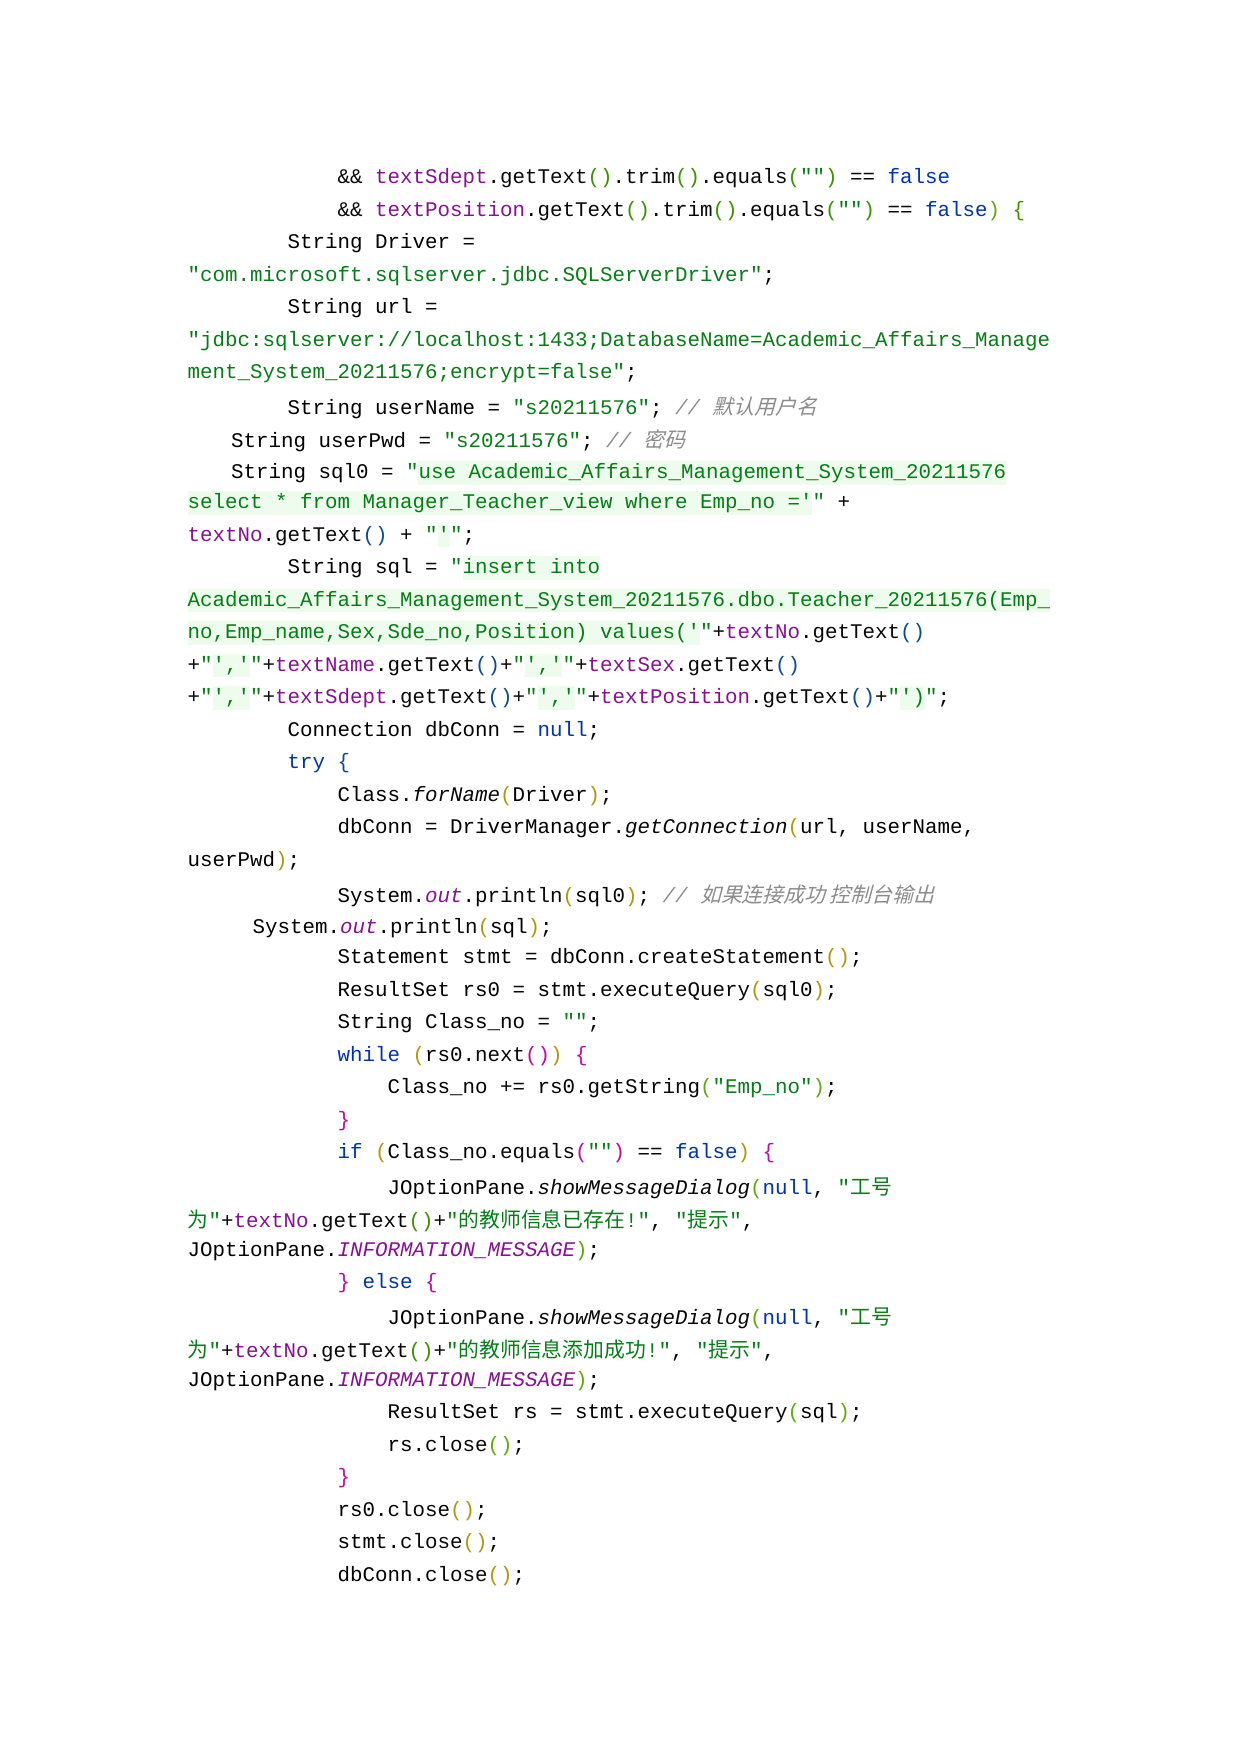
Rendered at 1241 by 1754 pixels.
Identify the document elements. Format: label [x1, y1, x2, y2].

text [187, 162, 1053, 1592]
